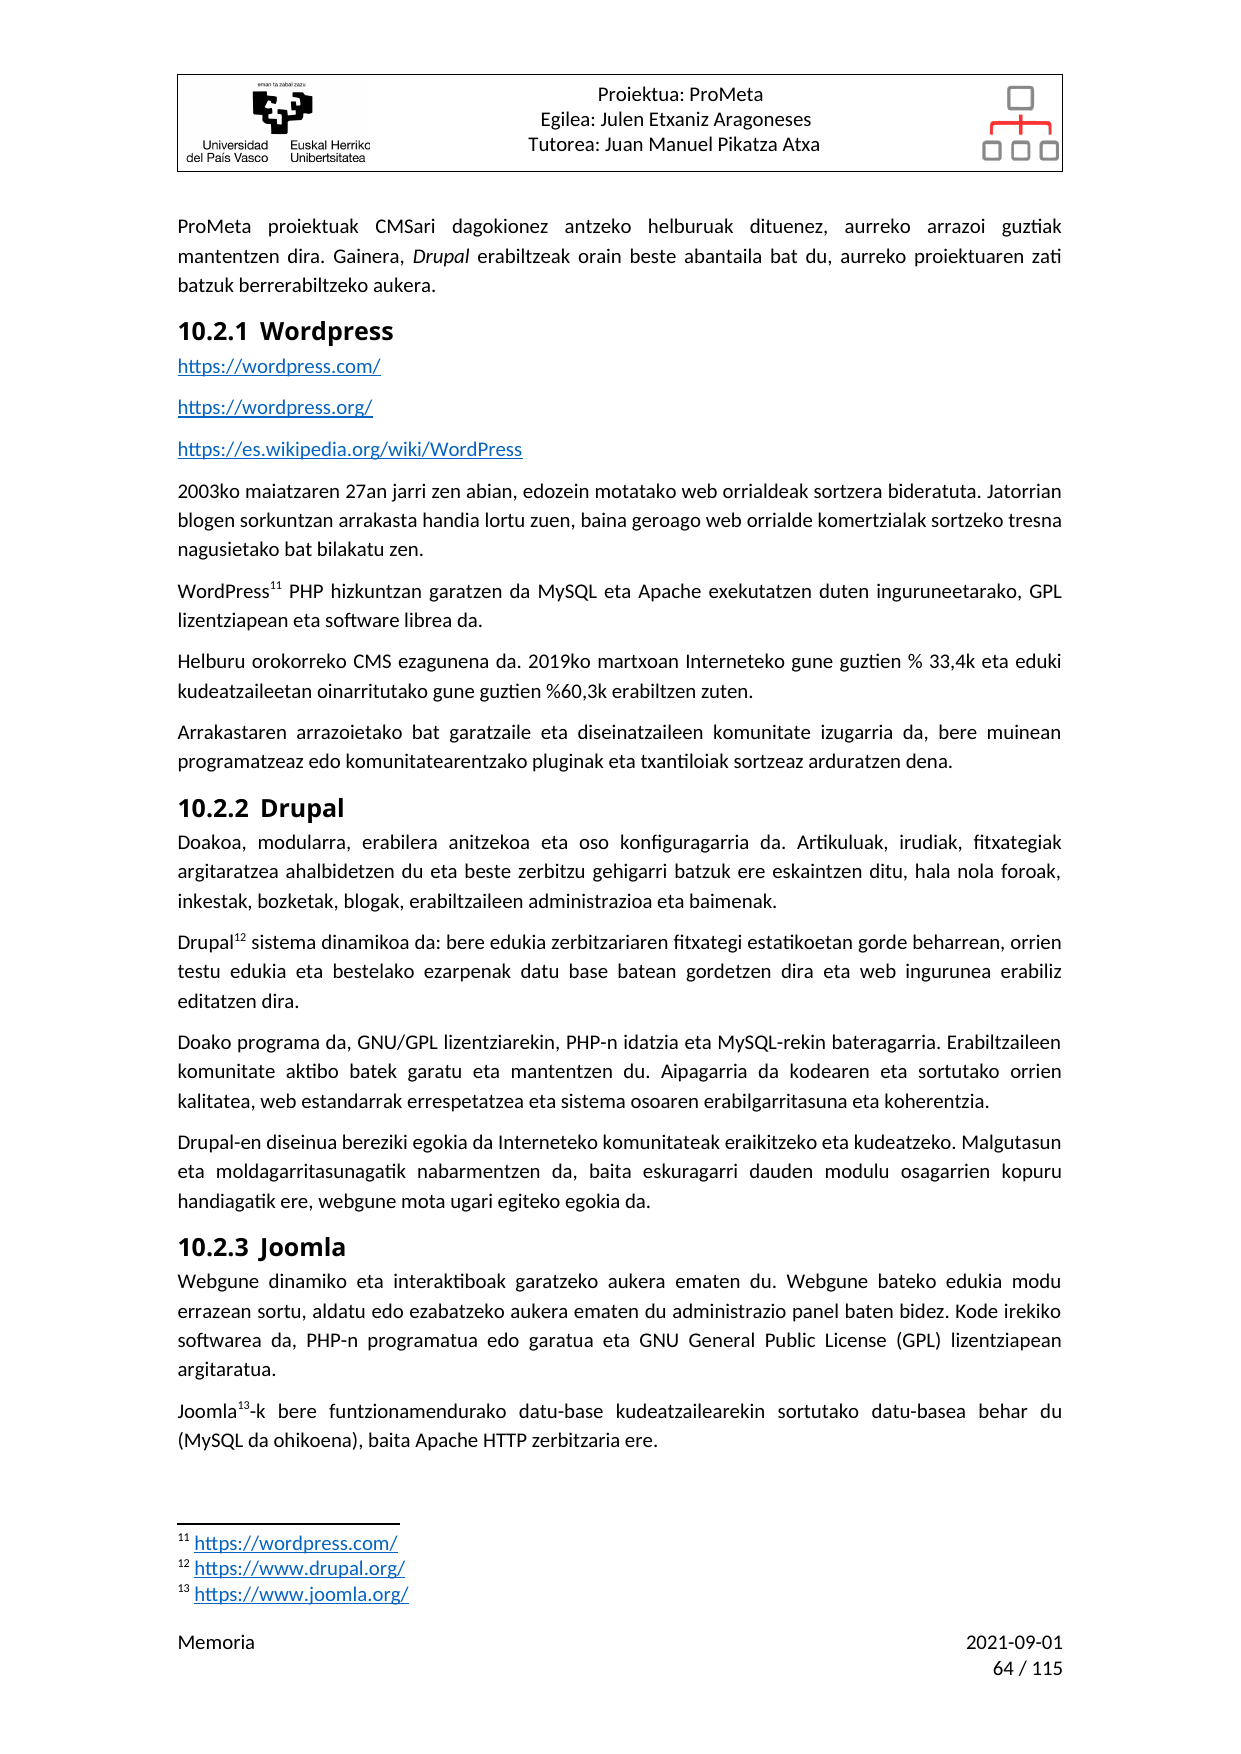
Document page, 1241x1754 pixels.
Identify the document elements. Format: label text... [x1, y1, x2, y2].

text 2003ko maiatzaren 27an jarri zen abian, edozein motatako web orrialdeak sortzera bideratuta. Jatorrian blogen sorkuntzan arrakasta handia lortu zuen, baina geroago web orrialde komertzialak sortzeko tresna nagusietako bat bilakatu zen. [177, 478, 1063, 562]
text ProMeta proiektuak CMSari dagokionez antzeko helburuak dituenez, aurreko arrazoi guztiak mantentzen dira. Gainera, Drupal erabiltzeak orain beste abantaila bat du, aurreko proiektuaren zati batzuk berrerabiltzeko aukera. [177, 214, 1063, 297]
text Joomla-k bere funtzionamendurako datu-base kudeatzailearekin sortutako datu-basea behar du (MySQL da ohikoena), baita Apache HTTP zerbitzaria ere. [177, 1398, 1063, 1452]
text Doakoa, modularra, erabilera anitzekoa eta oso konfiguragarria da. Artikuluak, irudiak, fitxategiak argitaratzea ahalbidetzen du eta beste zerbitzu gehigarri batzuk ere eskaintzen ditu, hala nola foroak, inkestak, bozketak, blogak, erabiltzaileen administrazioa eta baimenak. [177, 829, 1063, 913]
text Arrakastaren arrazoietako bat garatzaile eta diseinatzaileen komunitate izugarria da, bere muinean programatzeaz edo komunitatearentzako pluginak eta txantiloiak sortzeaz arduratzen dena. [177, 719, 1063, 774]
text Webgune dinamiko eta interaktiboak garatzeko aukera ematen du. Webgune bateko edukia modu errazean sortu, aldatu edo ezabatzeko aukera ematen du administrazio panel baten bidez. Kode irekiko softwarea da, PHP-n programatua edo garatua eta GNU General Public License (GPL) lizentziapean argitaratua. [177, 1269, 1063, 1382]
text Drupal-en diseinua bereziki egokia da Interneteko komunitateak eraikitzeko eta kudeatzeko. Malgutasun eta moldagarritasunagatik nabarmentzen da, baita eskuragarri dauden modulu osagarrien kopuru handiagatik ere, webgune mota ugari egiteko egokia da. [177, 1129, 1063, 1213]
subtitle Drupal [177, 790, 1063, 824]
text https://wordpress.org/ [177, 394, 1063, 420]
text WordPress PHP hizkuntzan garatzen da MySQL eta Apache exekutatzen duten inguruneetarako, GPL lizentziapean eta software librea da. [177, 578, 1063, 632]
picture [978, 80, 1060, 162]
text https://wordpress.com/ [177, 353, 1063, 378]
picture [182, 81, 370, 162]
text Drupal sistema dinamikoa da: bere edukia zerbitzariaren fitxategi estatikoetan gorde beharrean, orrien testu edukia eta bestelako ezarpenak datu base batean gordetzen dira eta web ingurunea erabiliz editatzen dira. [177, 929, 1063, 1013]
subtitle Wordpress [177, 314, 1063, 348]
subtitle Joomla [177, 1229, 1063, 1263]
text https://es.wikipedia.org/wiki/WordPress [177, 436, 1063, 462]
text Helburu orokorreko CMS ezagunena da. 2019ko martxoan Interneteko gune guztien % 33,4k eta eduki kudeatzaileetan oinarritutako gune guztien %60,3k erabiltzen zuten. [177, 649, 1063, 703]
text Doako programa da, GNU/GPL lizentziarekin, PHP-n idatzia eta MySQL-rekin bateragarria. Erabiltzaileen komunitate aktibo batek garatu eta mantentzen du. Aipagarria da kodearen eta sortutako orrien kalitatea, web estandarrak errespetatzea eta sistema osoaren erabilgarritasuna eta koherentzia. [177, 1029, 1063, 1113]
